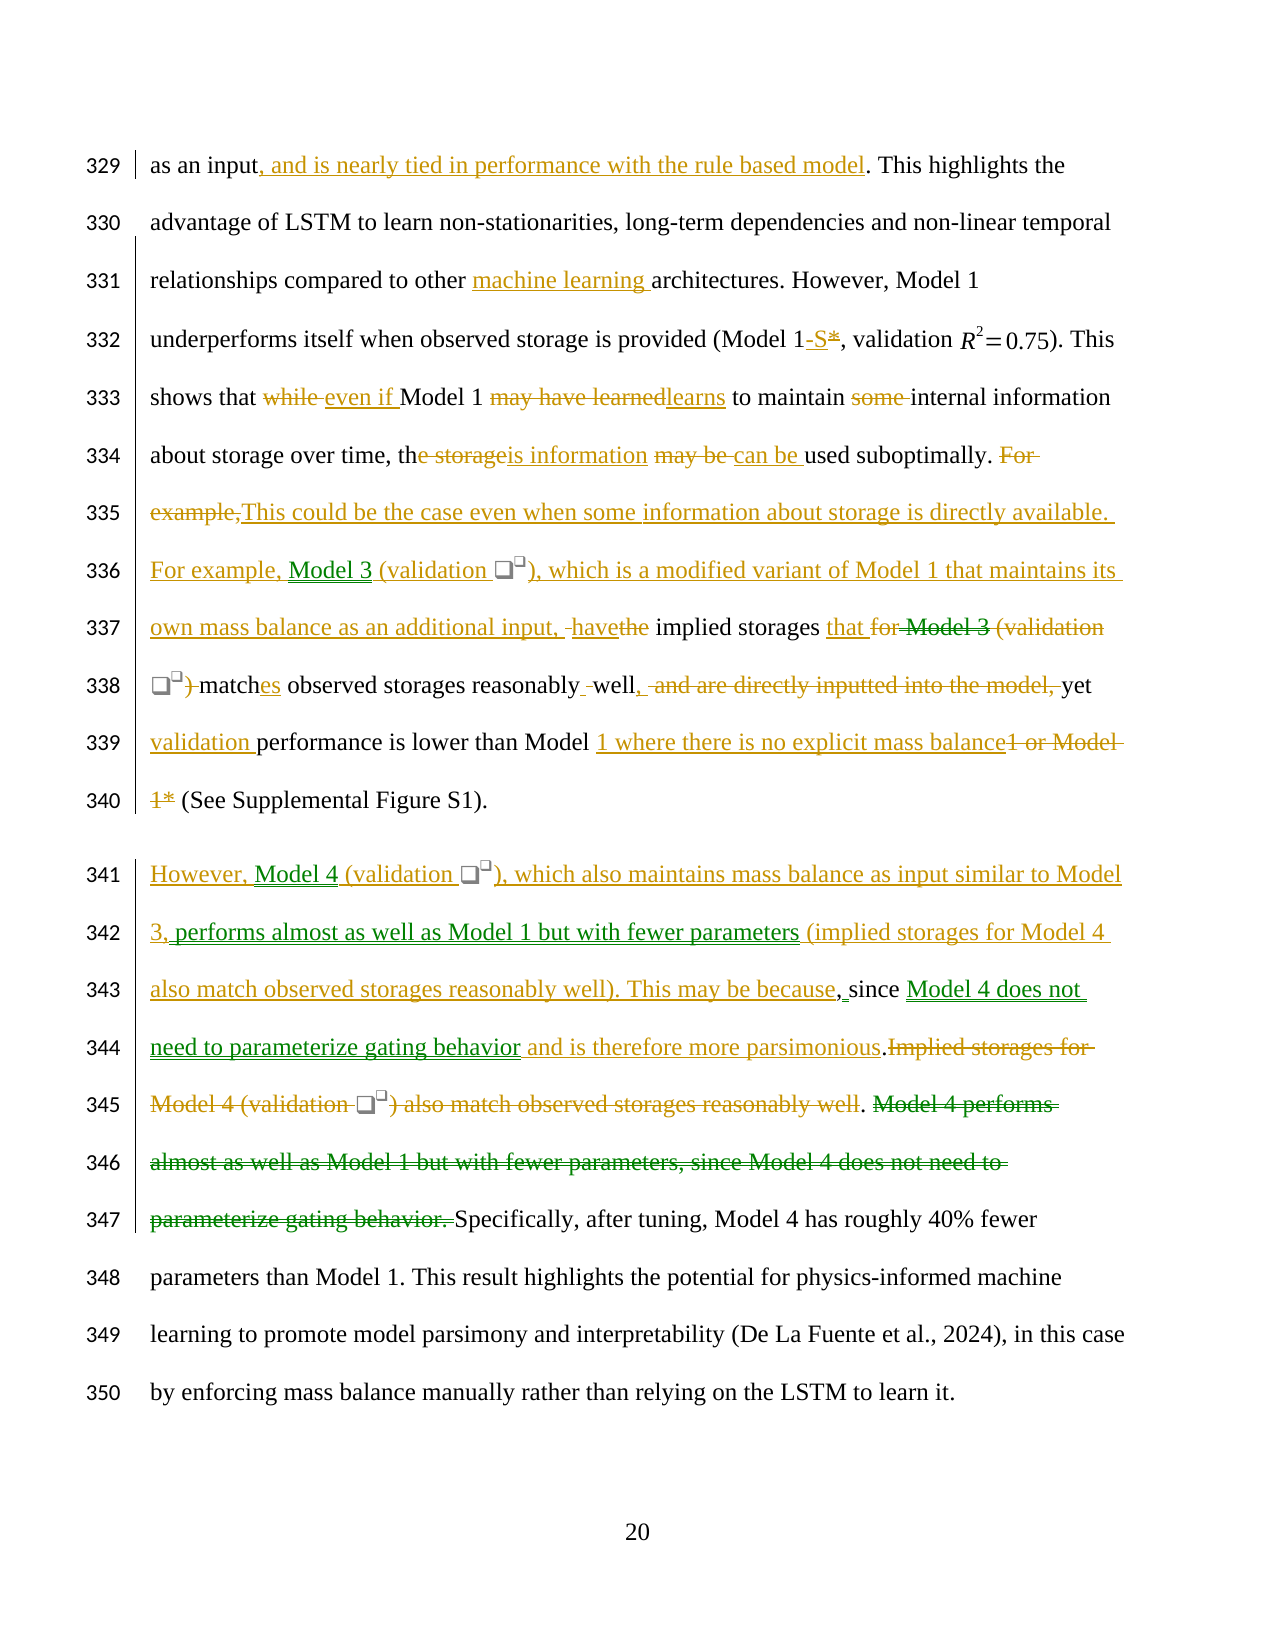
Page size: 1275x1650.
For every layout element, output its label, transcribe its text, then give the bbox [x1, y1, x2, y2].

text . Specifically, after tuning, Model 4 has roughly 40% fewer parameters than Model 1. This result highlights the potential for physics-informed machine learning to promote model parsimony and interpretability , in this case by enforcing mass balance manually rather than relying on the LSTM to learn it. [150, 859, 1125, 1405]
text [150, 150, 1125, 814]
